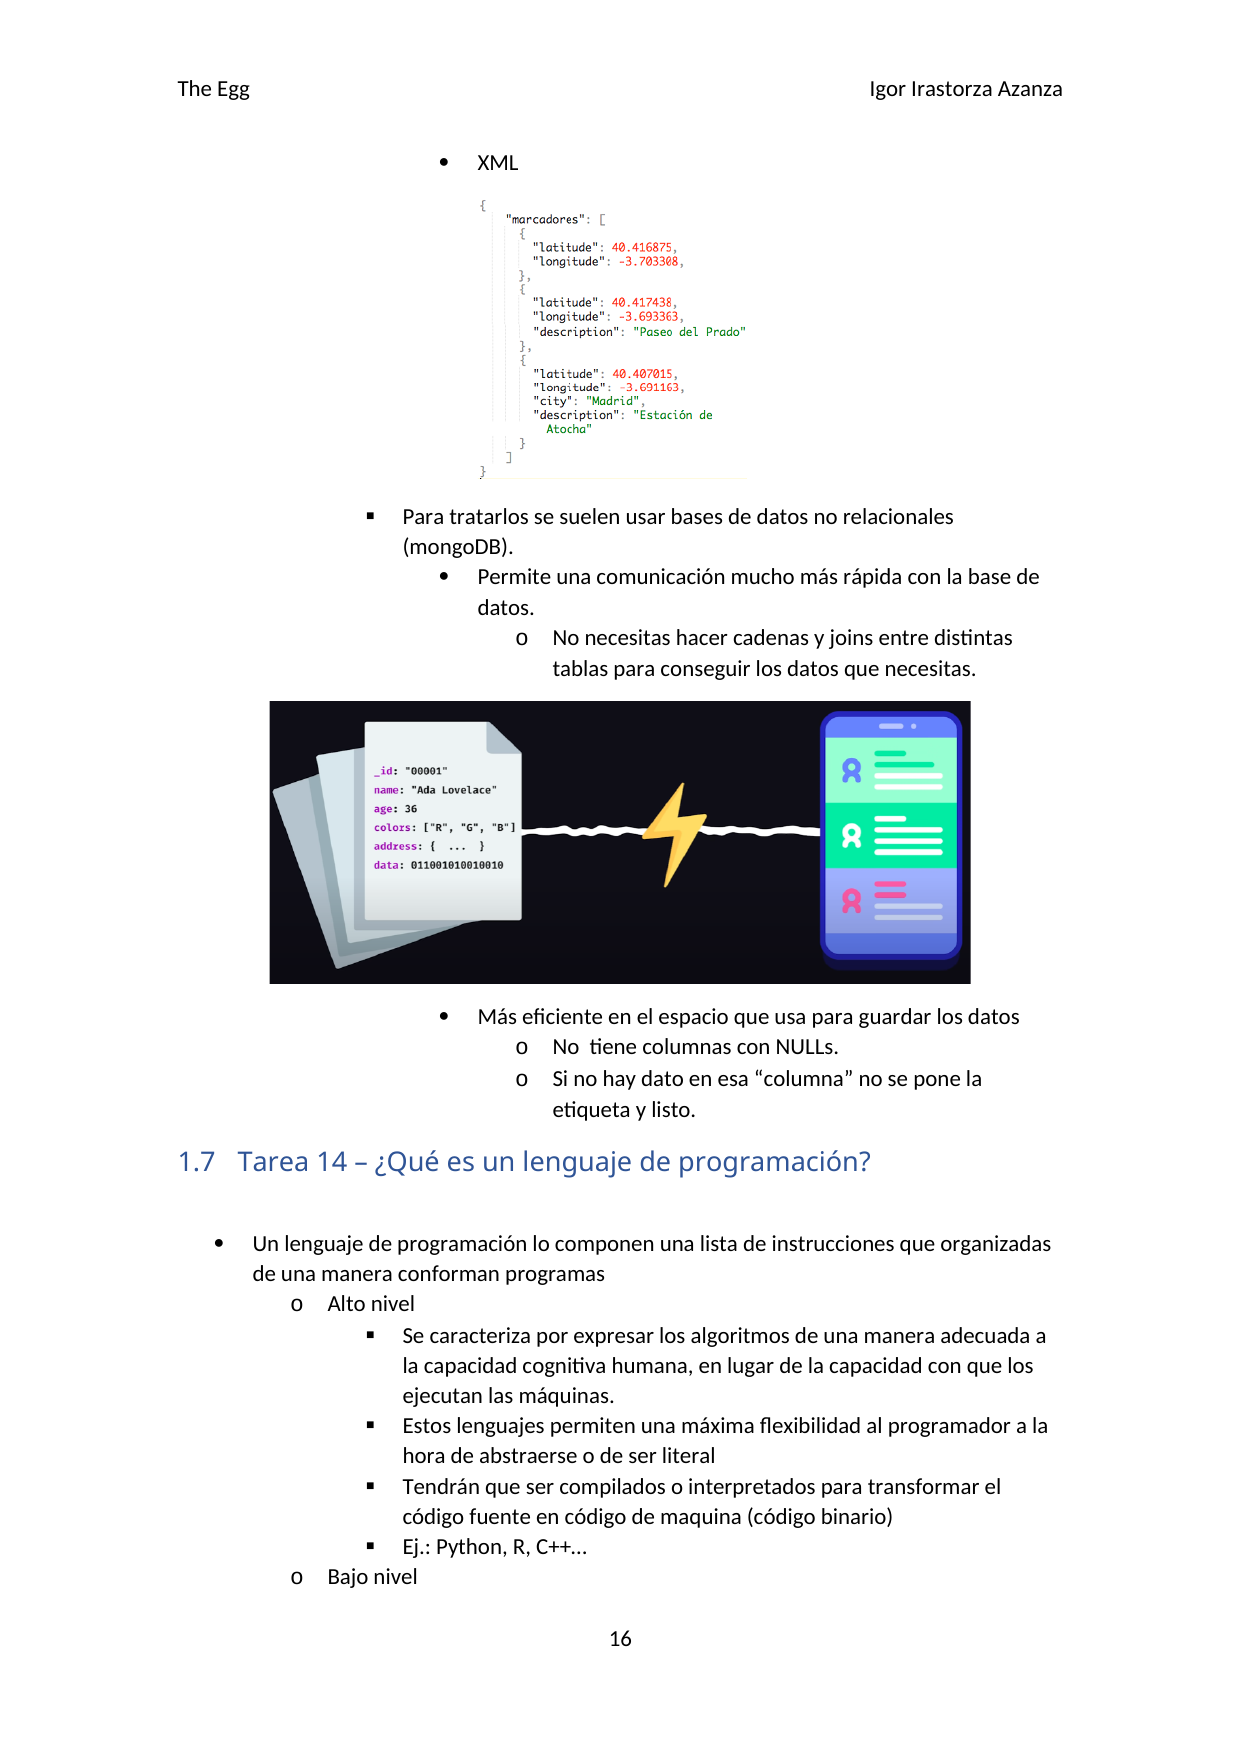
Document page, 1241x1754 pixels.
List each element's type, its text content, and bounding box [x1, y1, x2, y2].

list XML [440, 148, 1063, 176]
list Ej.: Python, R, C++… [365, 1532, 1063, 1560]
list No tiene columnas con NULLs. [515, 1032, 1063, 1062]
list Estos lenguajes permiten una máxima flexibilidad al programador a la hora de abstraerse o de ser literal [365, 1411, 1063, 1469]
list Un lenguaje de programación lo componen una lista de instrucciones que organizadas de una manera conforman programas [215, 1229, 1063, 1287]
list Permite una comunicación mucho más rápida con la base de datos. [440, 562, 1063, 621]
list Si no hay dato en esa “columna” no se pone la etiqueta y listo. [515, 1064, 1063, 1123]
list No necesitas hacer cadenas y joins entre distintas tablas para conseguir los datos que necesitas. [515, 623, 1063, 682]
list Bajo nivel [290, 1562, 1063, 1592]
list Para tratarlos se suelen usar bases de datos no relacionales (mongoDB). [365, 502, 1063, 560]
list Tendrán que ser compilados o interpretados para transformar el código fuente en código de maquina (código binario) [365, 1472, 1063, 1530]
list Más eficiente en el espacio que usa para guardar los datos [440, 1002, 1063, 1030]
list Se caracteriza por expresar los algoritmos de una manera adecuada a la capacidad cognitiva humana, en lugar de la capacidad con que los ejecutan las máquinas. [365, 1321, 1063, 1409]
picture [468, 194, 772, 484]
list Alto nivel [290, 1289, 1063, 1318]
picture [269, 701, 971, 984]
subtitle Tarea 14 – ¿Qué es un lenguaje de programación? [177, 1142, 1063, 1179]
